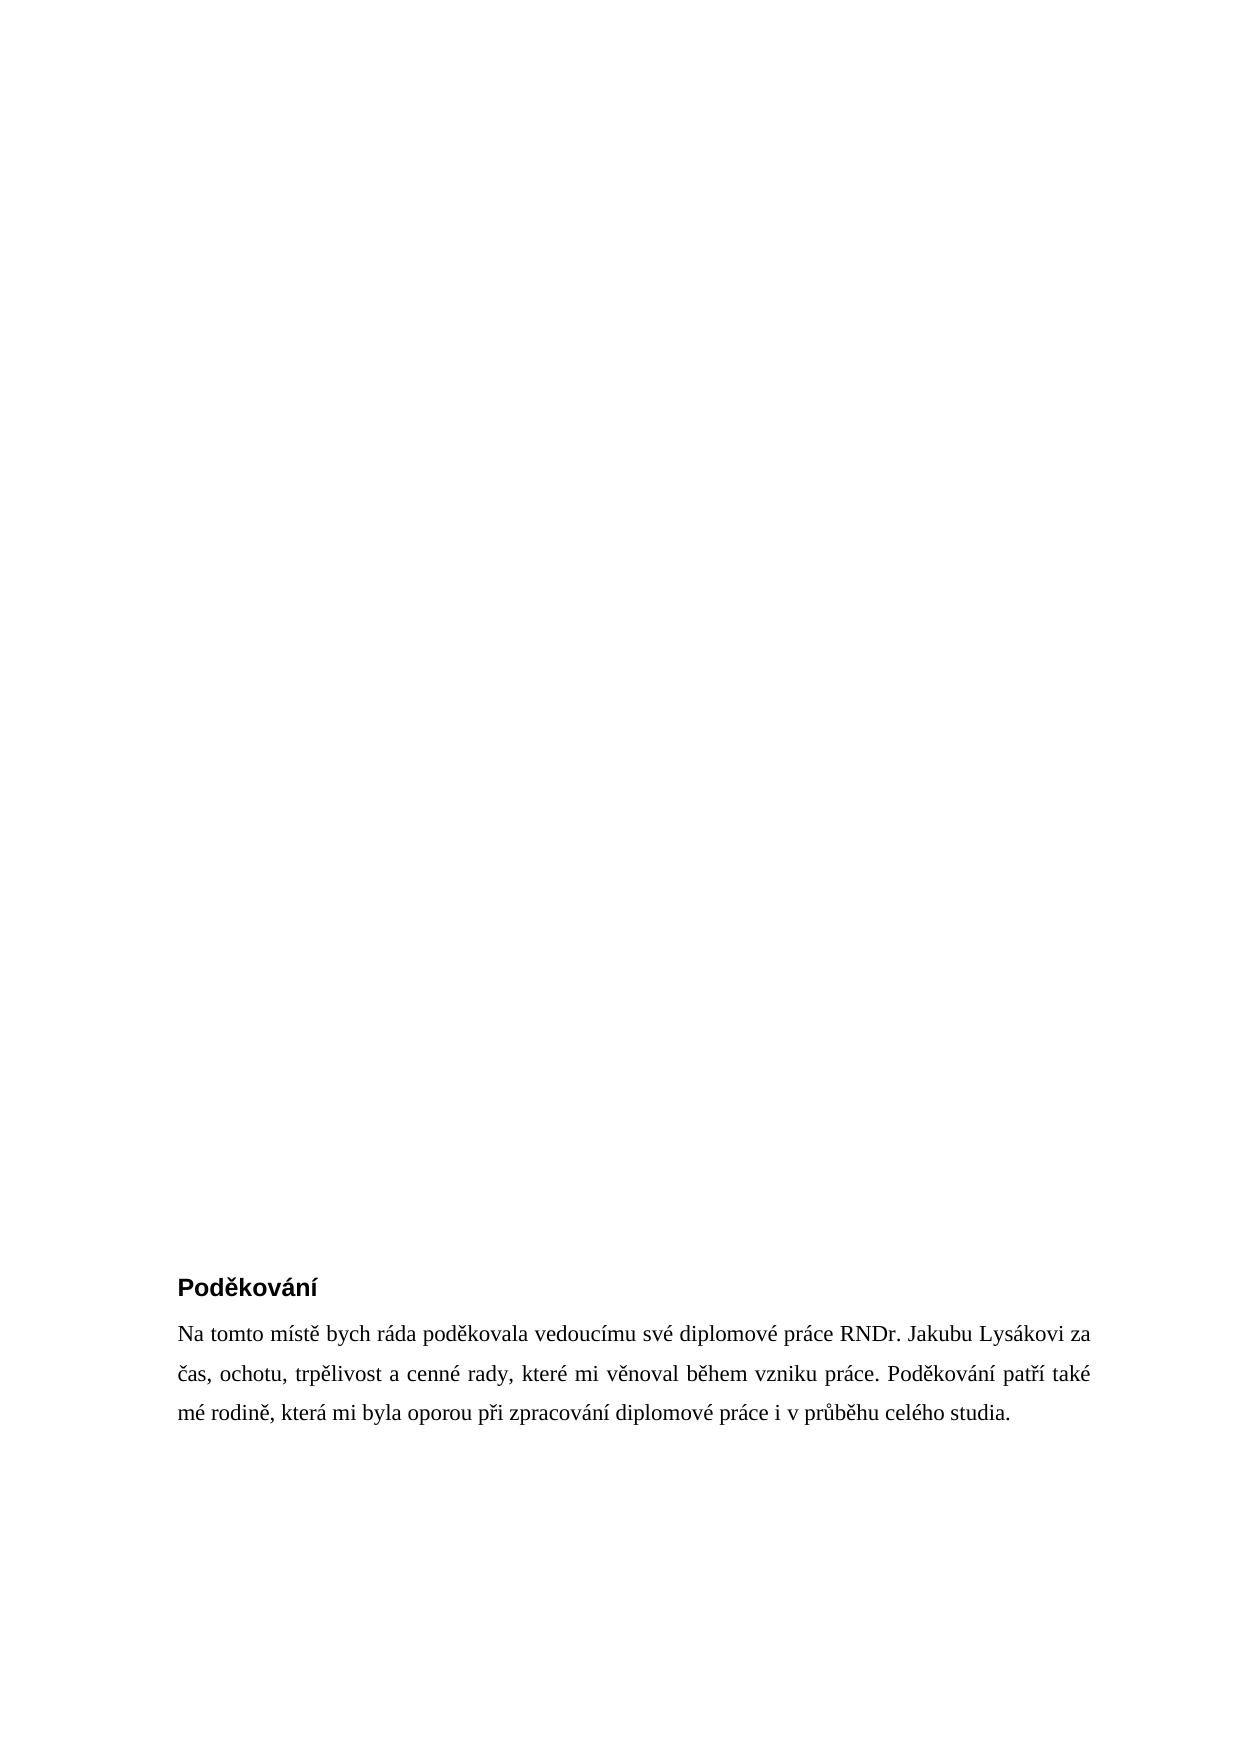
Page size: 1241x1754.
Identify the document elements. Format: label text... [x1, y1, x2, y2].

text Na tomto místě bych ráda poděkovala vedoucímu své diplomové práce RNDr. Jakubu Lysákovi za čas, ochotu, trpělivost a cenné rady, které mi věnoval během vzniku práce. Poděkování patří také mé rodině, která mi byla oporou při zpracování diplomové práce i v průběhu celého studia. [177, 1320, 1092, 1426]
text Poděkování [177, 1273, 1092, 1301]
